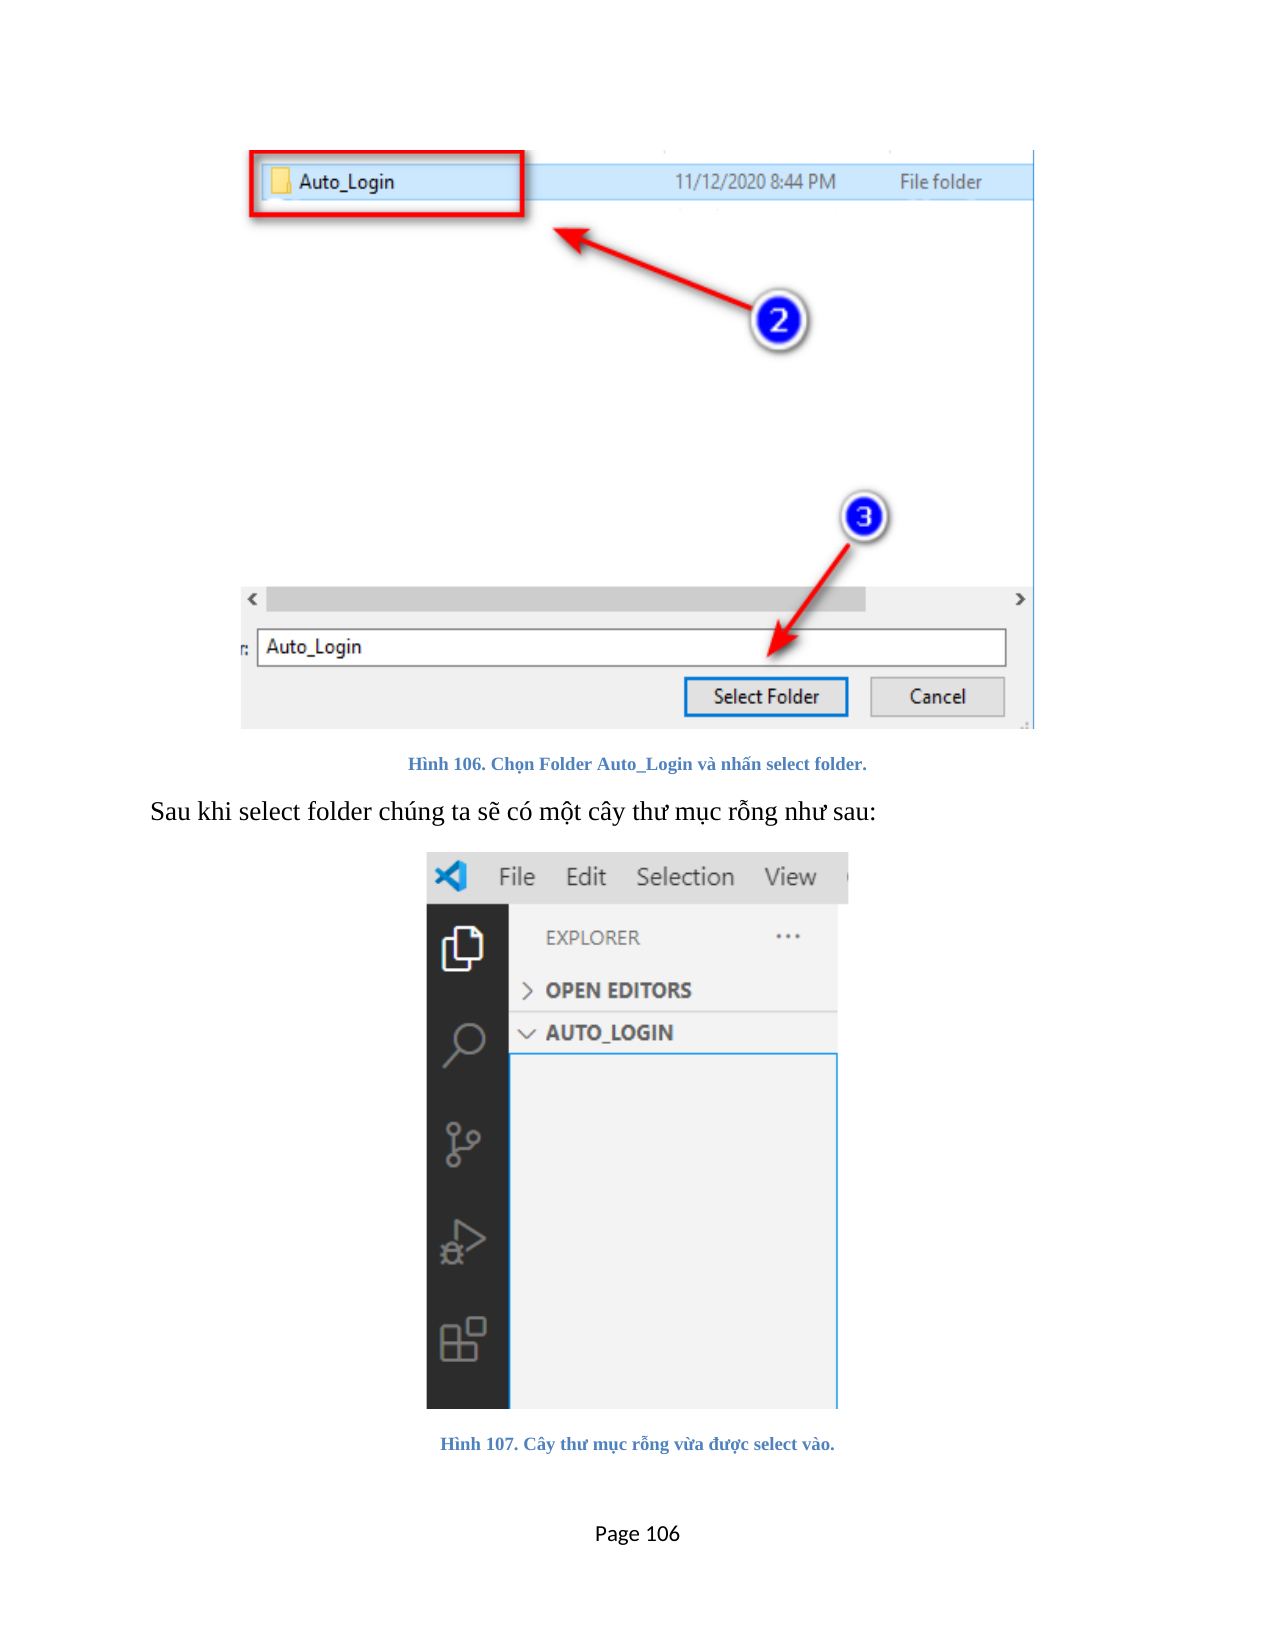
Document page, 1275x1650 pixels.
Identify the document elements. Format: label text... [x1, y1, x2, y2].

text Sau khi select folder chúng ta sẽ có một cây thư mục rỗng như sau: [150, 796, 1125, 827]
picture [240, 150, 1035, 729]
picture [426, 852, 849, 1409]
text Hình 106. Chọn Folder Auto_Login và nhấn select folder. [150, 753, 1125, 775]
text Hình 107. Cây thư mục rỗng vừa được select vào. [150, 1433, 1125, 1455]
